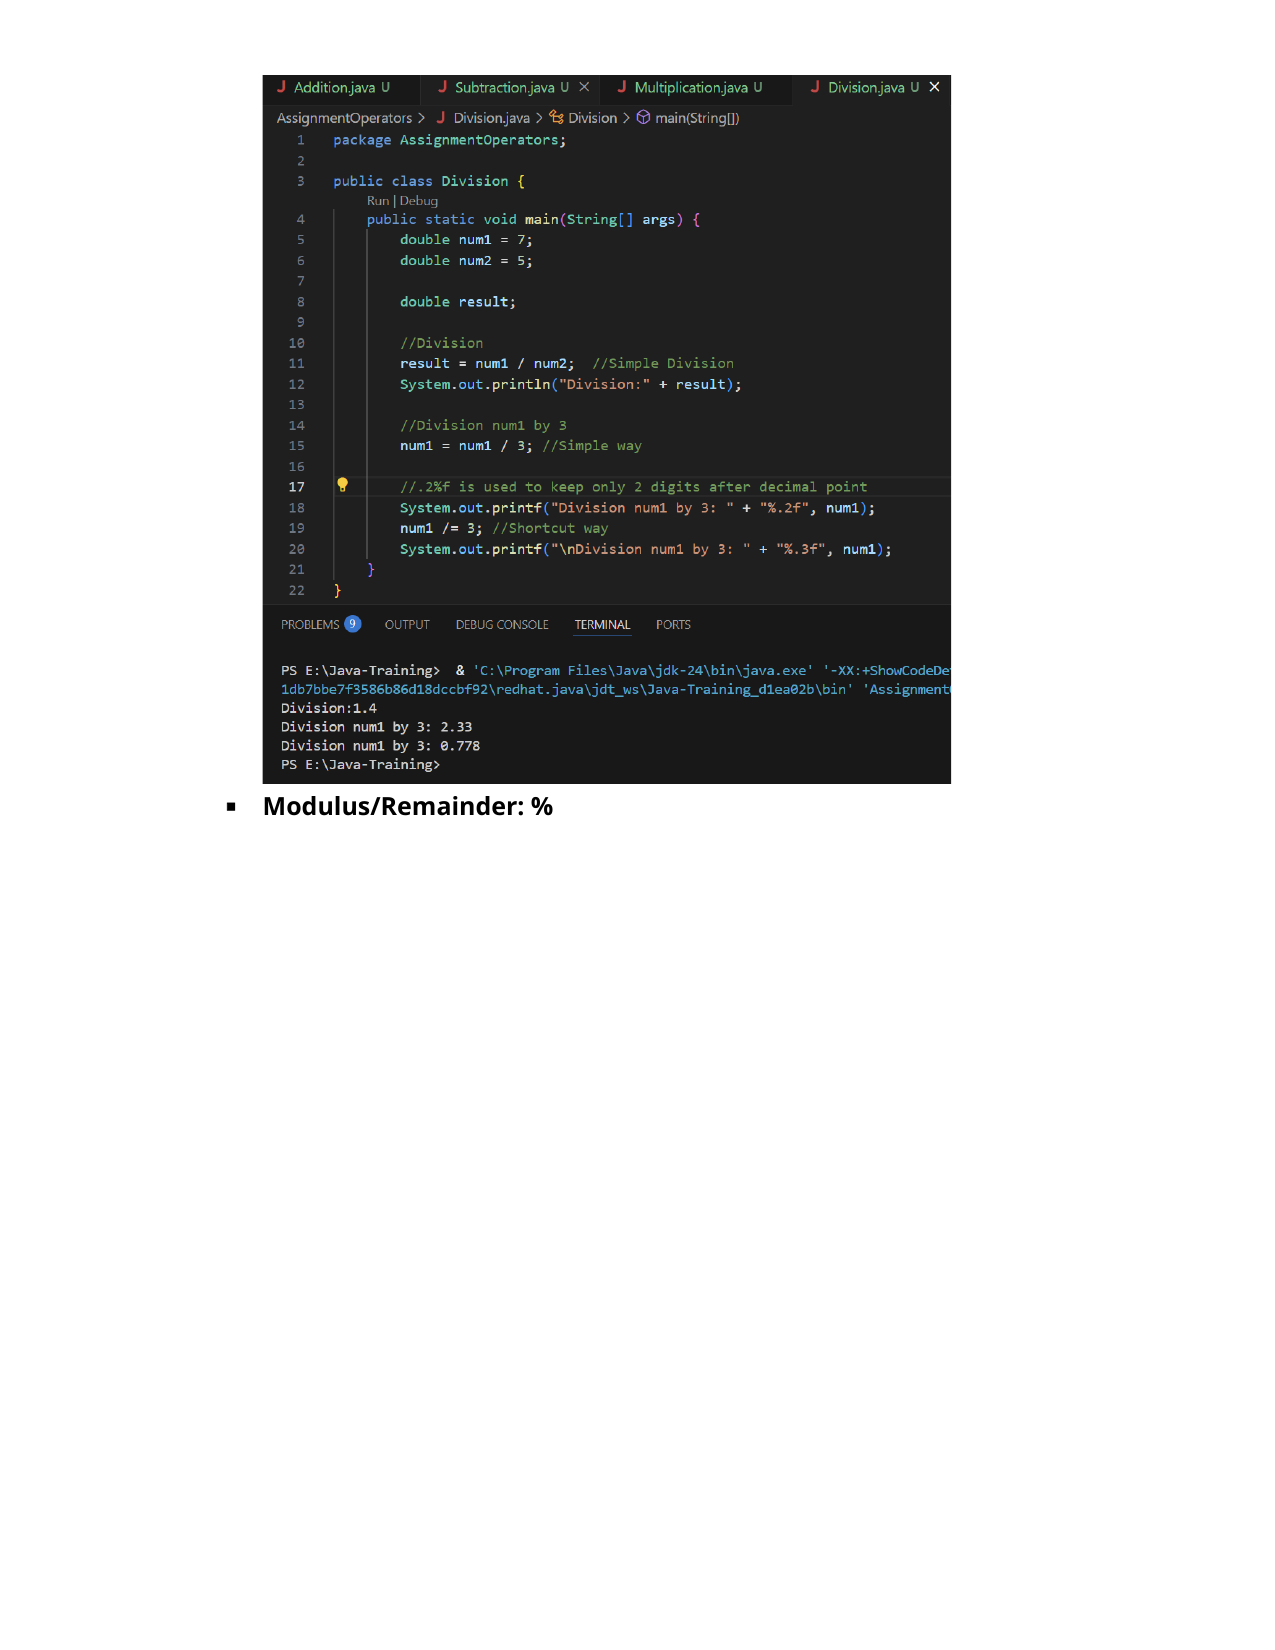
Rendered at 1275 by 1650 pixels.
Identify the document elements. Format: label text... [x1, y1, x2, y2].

picture [262, 75, 952, 784]
list Modulus/Remainder: % [225, 789, 1200, 823]
